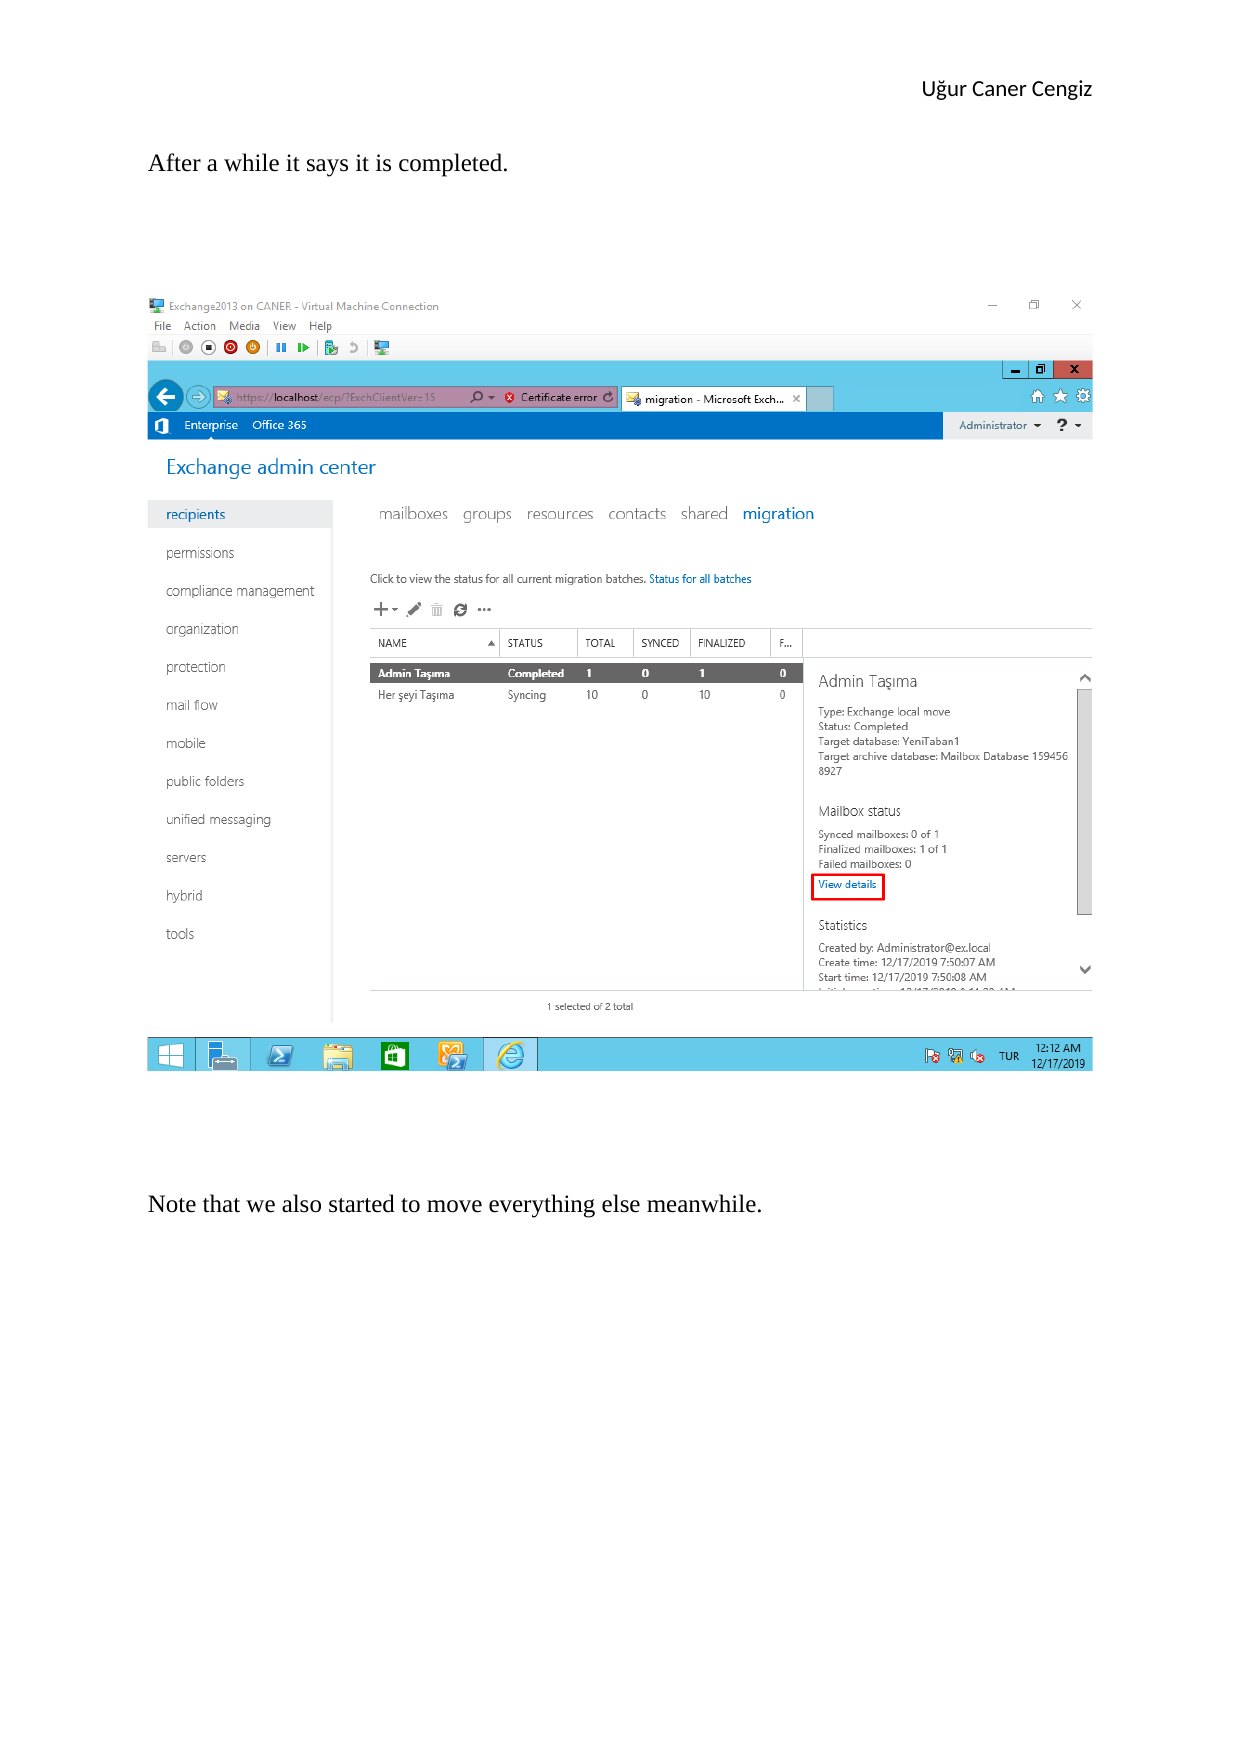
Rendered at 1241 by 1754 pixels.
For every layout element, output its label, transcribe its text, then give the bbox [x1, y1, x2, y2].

text Note that we also started to move everything else meanwhile. [148, 1189, 1093, 1218]
text After a while it says it is completed. [148, 148, 1093, 176]
picture [147, 296, 1093, 1071]
